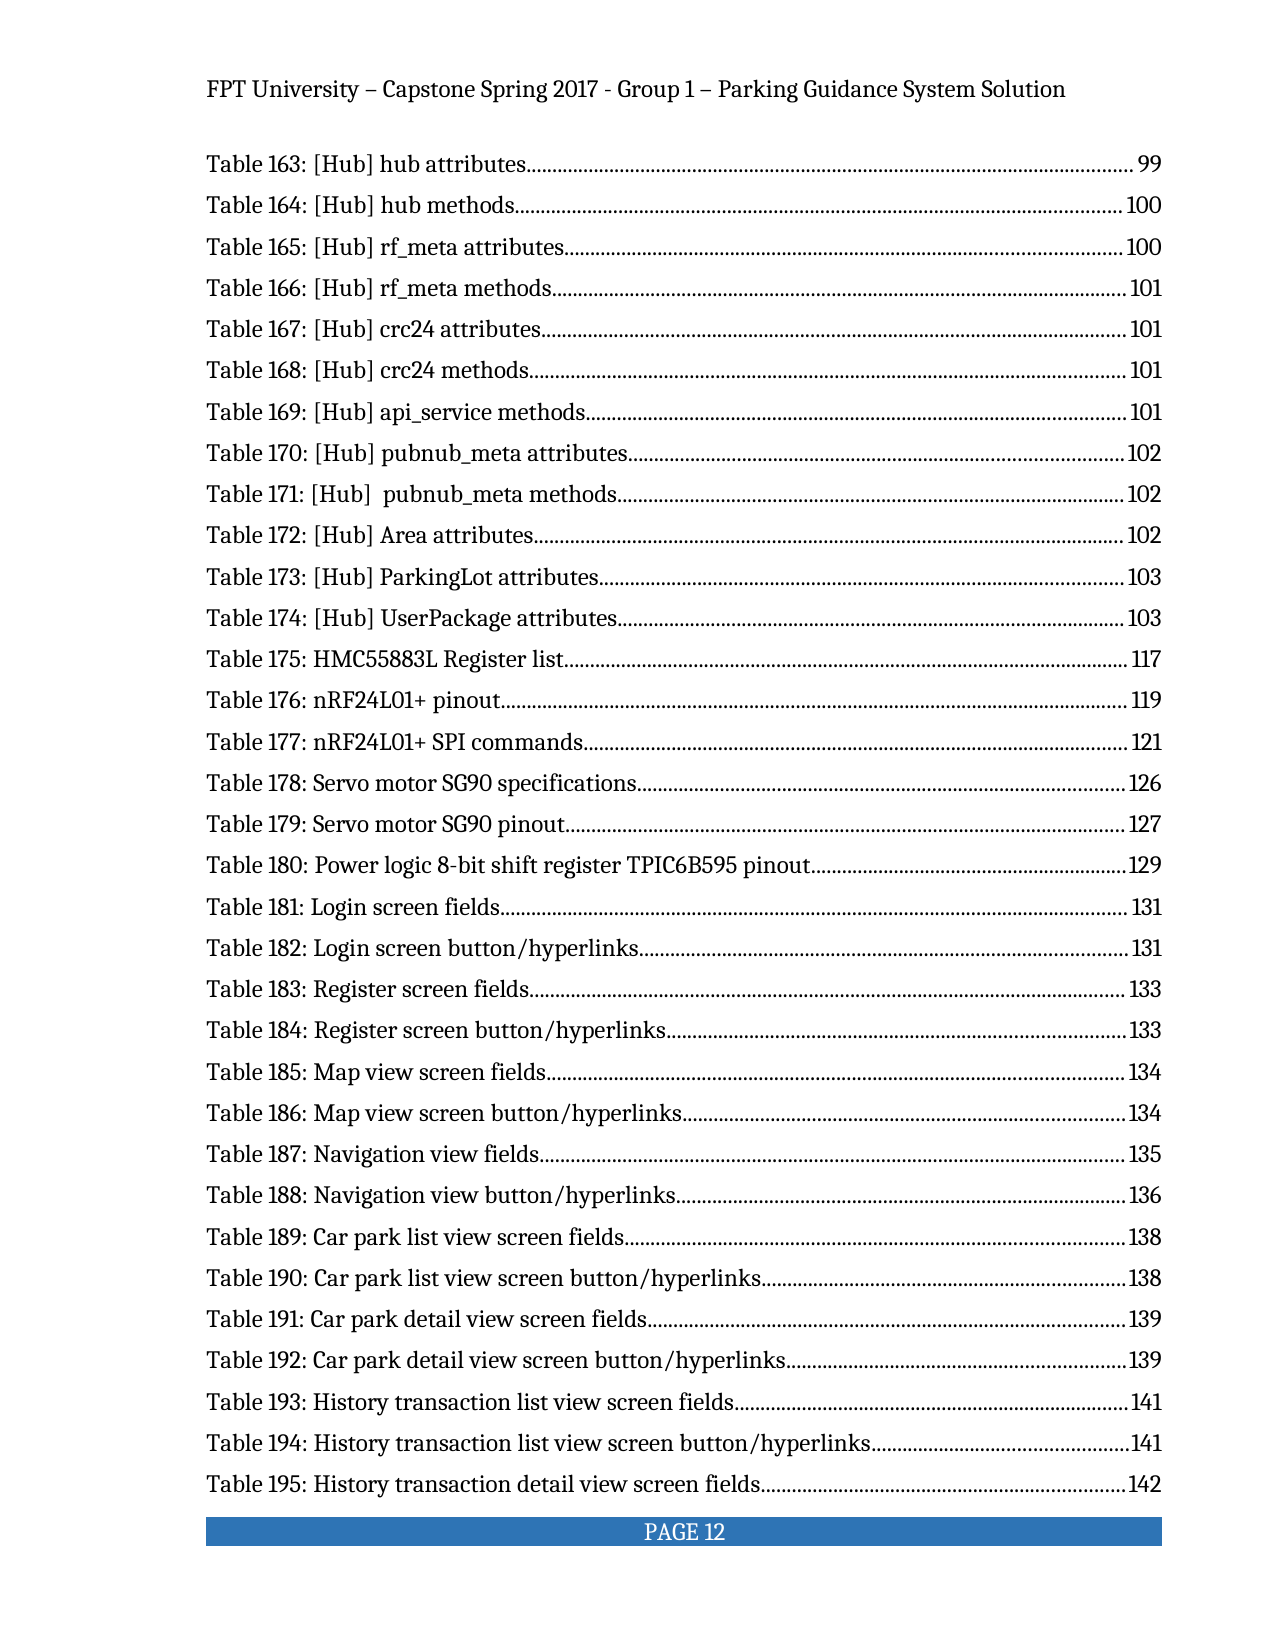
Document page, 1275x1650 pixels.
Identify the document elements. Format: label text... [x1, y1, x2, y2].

text Table 189: Car park list view screen fields 138 [206, 1222, 1162, 1251]
text Table 178: Servo motor SG90 specifications 126 [206, 769, 1162, 797]
text Table 174: [Hub] UserPackage attributes 103 [206, 604, 1162, 632]
text Table 177: nRF24L01+ SPI commands 121 [206, 727, 1162, 756]
text Table 191: Car park detail view screen fields 139 [206, 1305, 1162, 1334]
text Table 190: Car park list view screen button/hyperlinks 138 [206, 1264, 1162, 1292]
text Table 180: Power logic 8-bit shift register TPIC6B595 pinout 129 [206, 851, 1162, 880]
text Table 171: [Hub] pubnub_meta methods 102 [206, 480, 1162, 509]
text Table 179: Servo motor SG90 pinout 127 [206, 810, 1162, 839]
text Table 167: [Hub] crc24 attributes 101 [206, 315, 1162, 344]
text Table 188: Navigation view button/hyperlinks 136 [206, 1181, 1162, 1210]
text Table 194: History transaction list view screen button/hyperlinks 141 [206, 1429, 1162, 1457]
text Table 164: [Hub] hub methods 100 [206, 191, 1162, 220]
text Table 185: Map view screen fields 134 [206, 1057, 1162, 1086]
text Table 165: [Hub] rf_meta attributes 100 [206, 232, 1162, 261]
text Table 172: [Hub] Area attributes 102 [206, 521, 1162, 550]
text Table 170: [Hub] pubnub_meta attributes 102 [206, 439, 1162, 467]
text Table 168: [Hub] crc24 methods 101 [206, 356, 1162, 385]
text Table 163: [Hub] hub attributes 99 [206, 150, 1162, 179]
text Table 169: [Hub] api_service methods 101 [206, 397, 1162, 426]
text Table 176: nRF24L01+ pinout 119 [206, 686, 1162, 715]
text Table 192: Car park detail view screen button/hyperlinks 139 [206, 1346, 1162, 1375]
text Table 186: Map view screen button/hyperlinks 134 [206, 1099, 1162, 1127]
text Table 181: Login screen fields 131 [206, 892, 1162, 921]
text Table 183: Register screen fields 133 [206, 975, 1162, 1004]
text Table 195: History transaction detail view screen fields 142 [206, 1470, 1162, 1499]
text Table 193: History transaction list view screen fields 141 [206, 1387, 1162, 1416]
text Table 173: [Hub] ParkingLot attributes 103 [206, 562, 1162, 591]
text Table 166: [Hub] rf_meta methods 101 [206, 274, 1162, 302]
text Table 175: HMC55883L Register list 117 [206, 645, 1162, 674]
text Table 184: Register screen button/hyperlinks 133 [206, 1016, 1162, 1045]
text Table 182: Login screen button/hyperlinks 131 [206, 934, 1162, 962]
text Table 187: Navigation view fields 135 [206, 1140, 1162, 1169]
